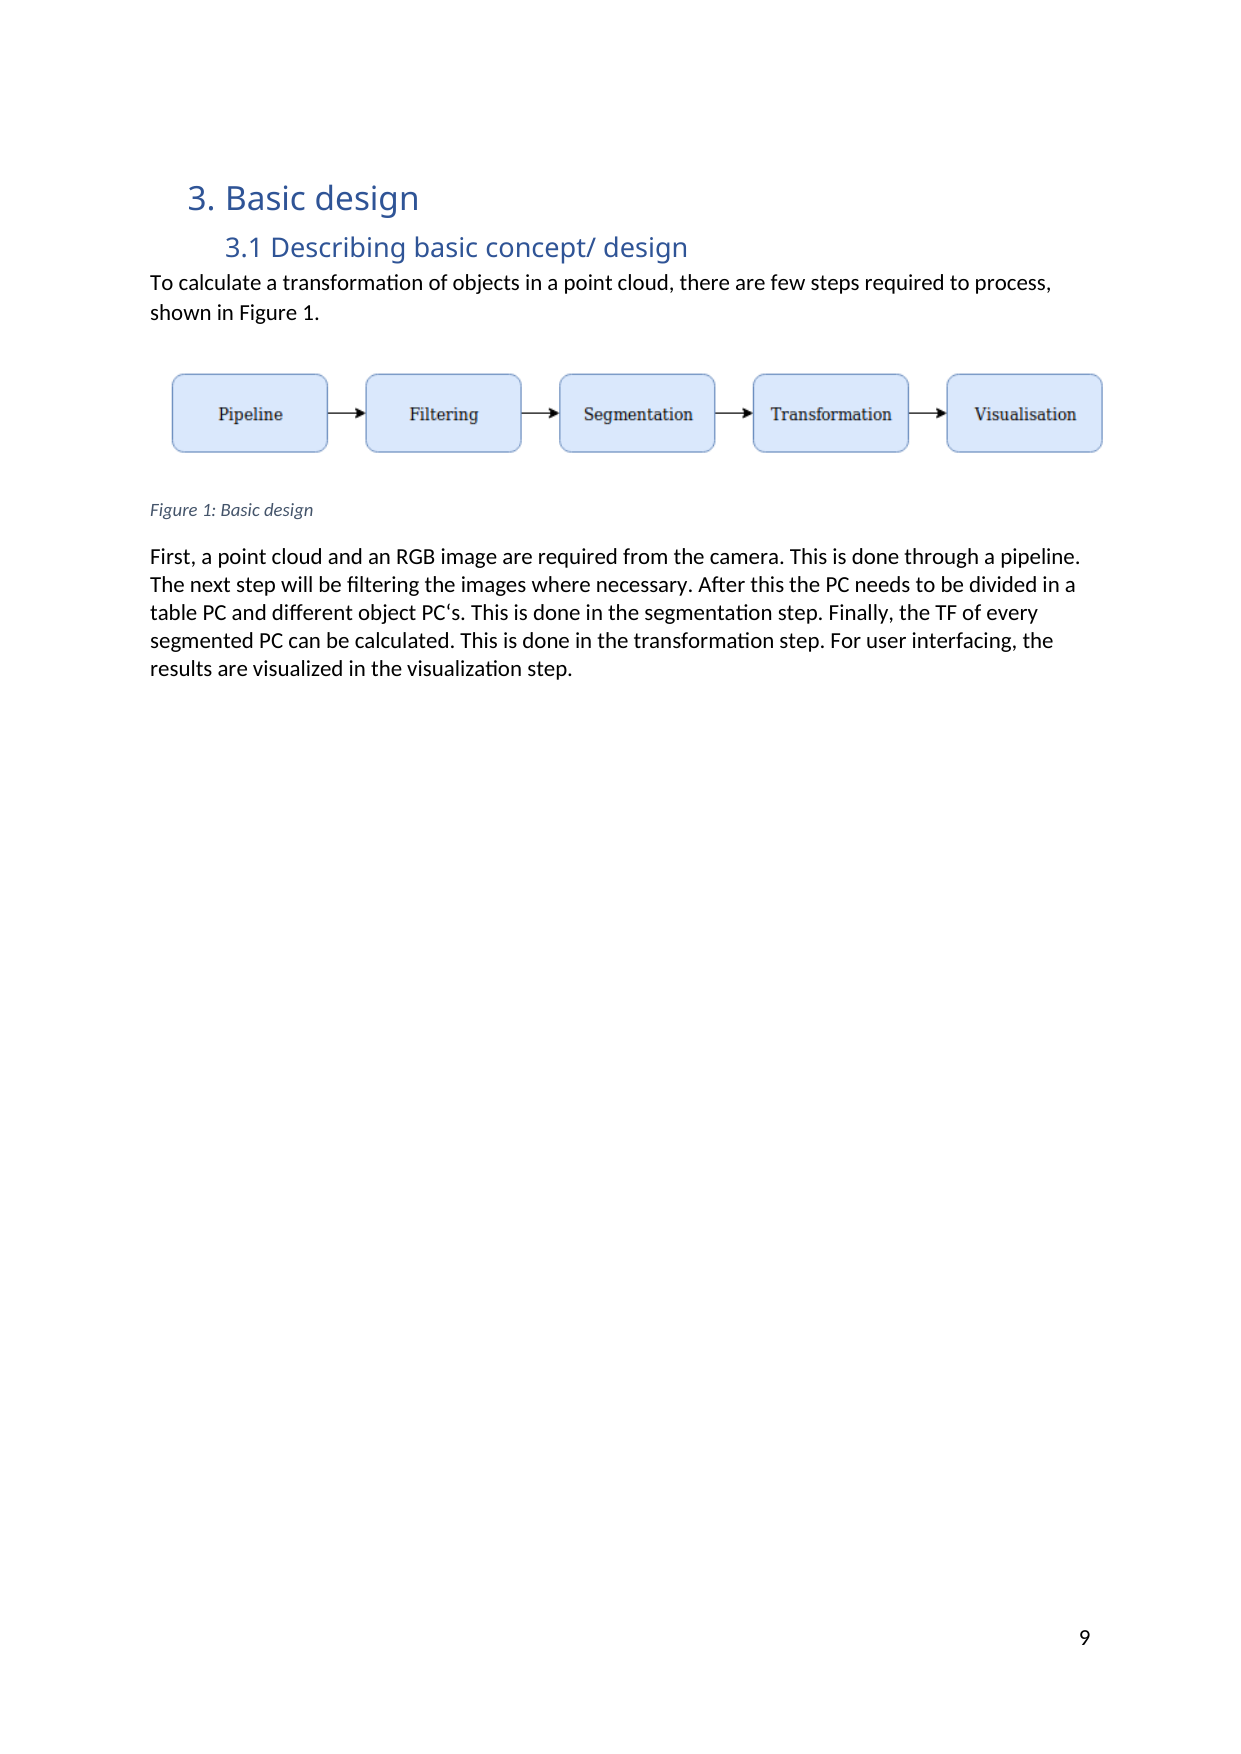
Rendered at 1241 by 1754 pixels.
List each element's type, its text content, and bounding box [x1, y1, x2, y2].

text To calculate a transformation of objects in a point cloud, there are few steps required to process, shown in Figure 1. [150, 268, 1090, 326]
subtitle Basic design [187, 175, 1090, 220]
text First, a point cloud and an RGB image are required from the camera. This is done through a pipeline. The next step will be filtering the images where necessary. After this the PC needs to be divided in a table PC and different object PC‘s. This is done in the segmentation step. Finally, the TF of every segmented PC can be calculated. This is done in the transformation step. For user interfacing, the results are visualized in the visualization step. [150, 542, 1090, 682]
picture [150, 345, 1130, 480]
subtitle 3.1 Describing basic concept/ design [150, 228, 1090, 265]
